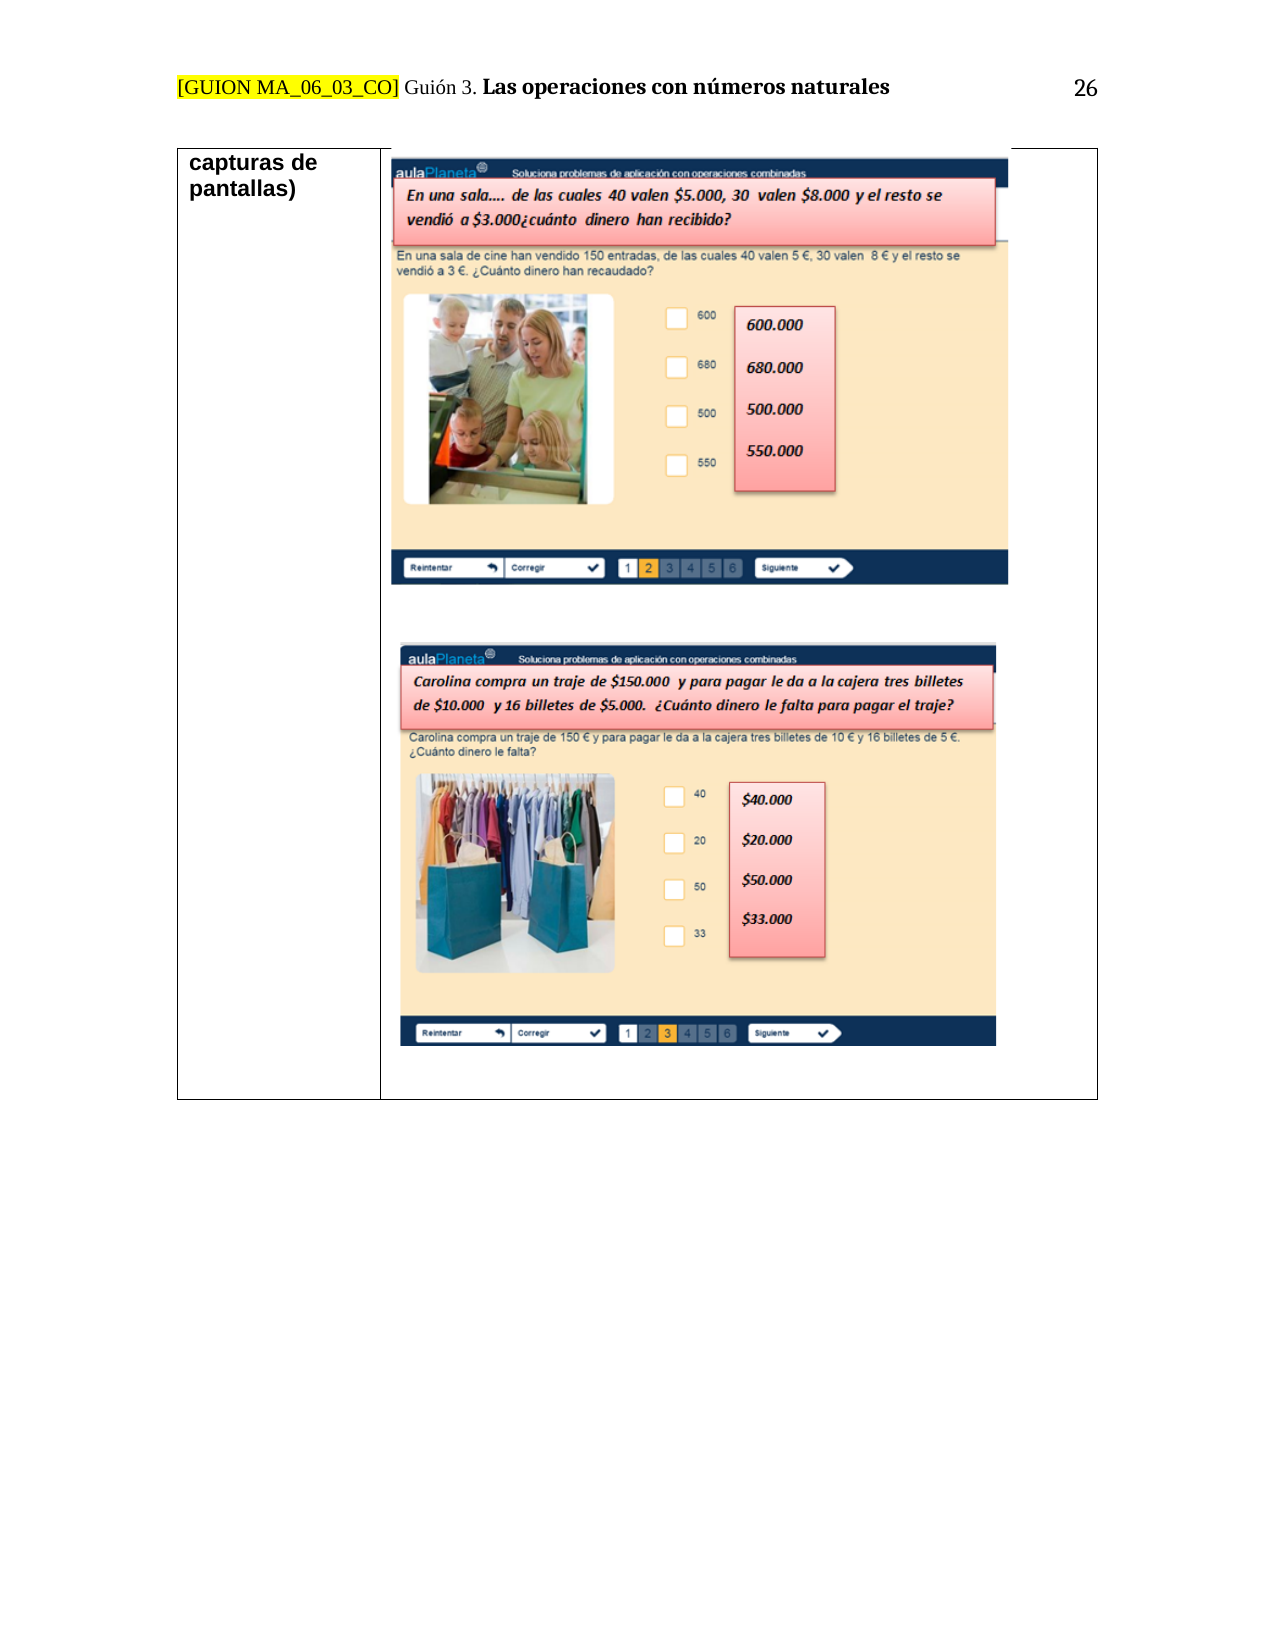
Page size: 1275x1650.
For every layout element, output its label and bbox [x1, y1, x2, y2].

picture [391, 642, 997, 1046]
table_cell [178, 149, 380, 1098]
picture [391, 148, 1012, 590]
table_cell [381, 149, 1097, 1098]
